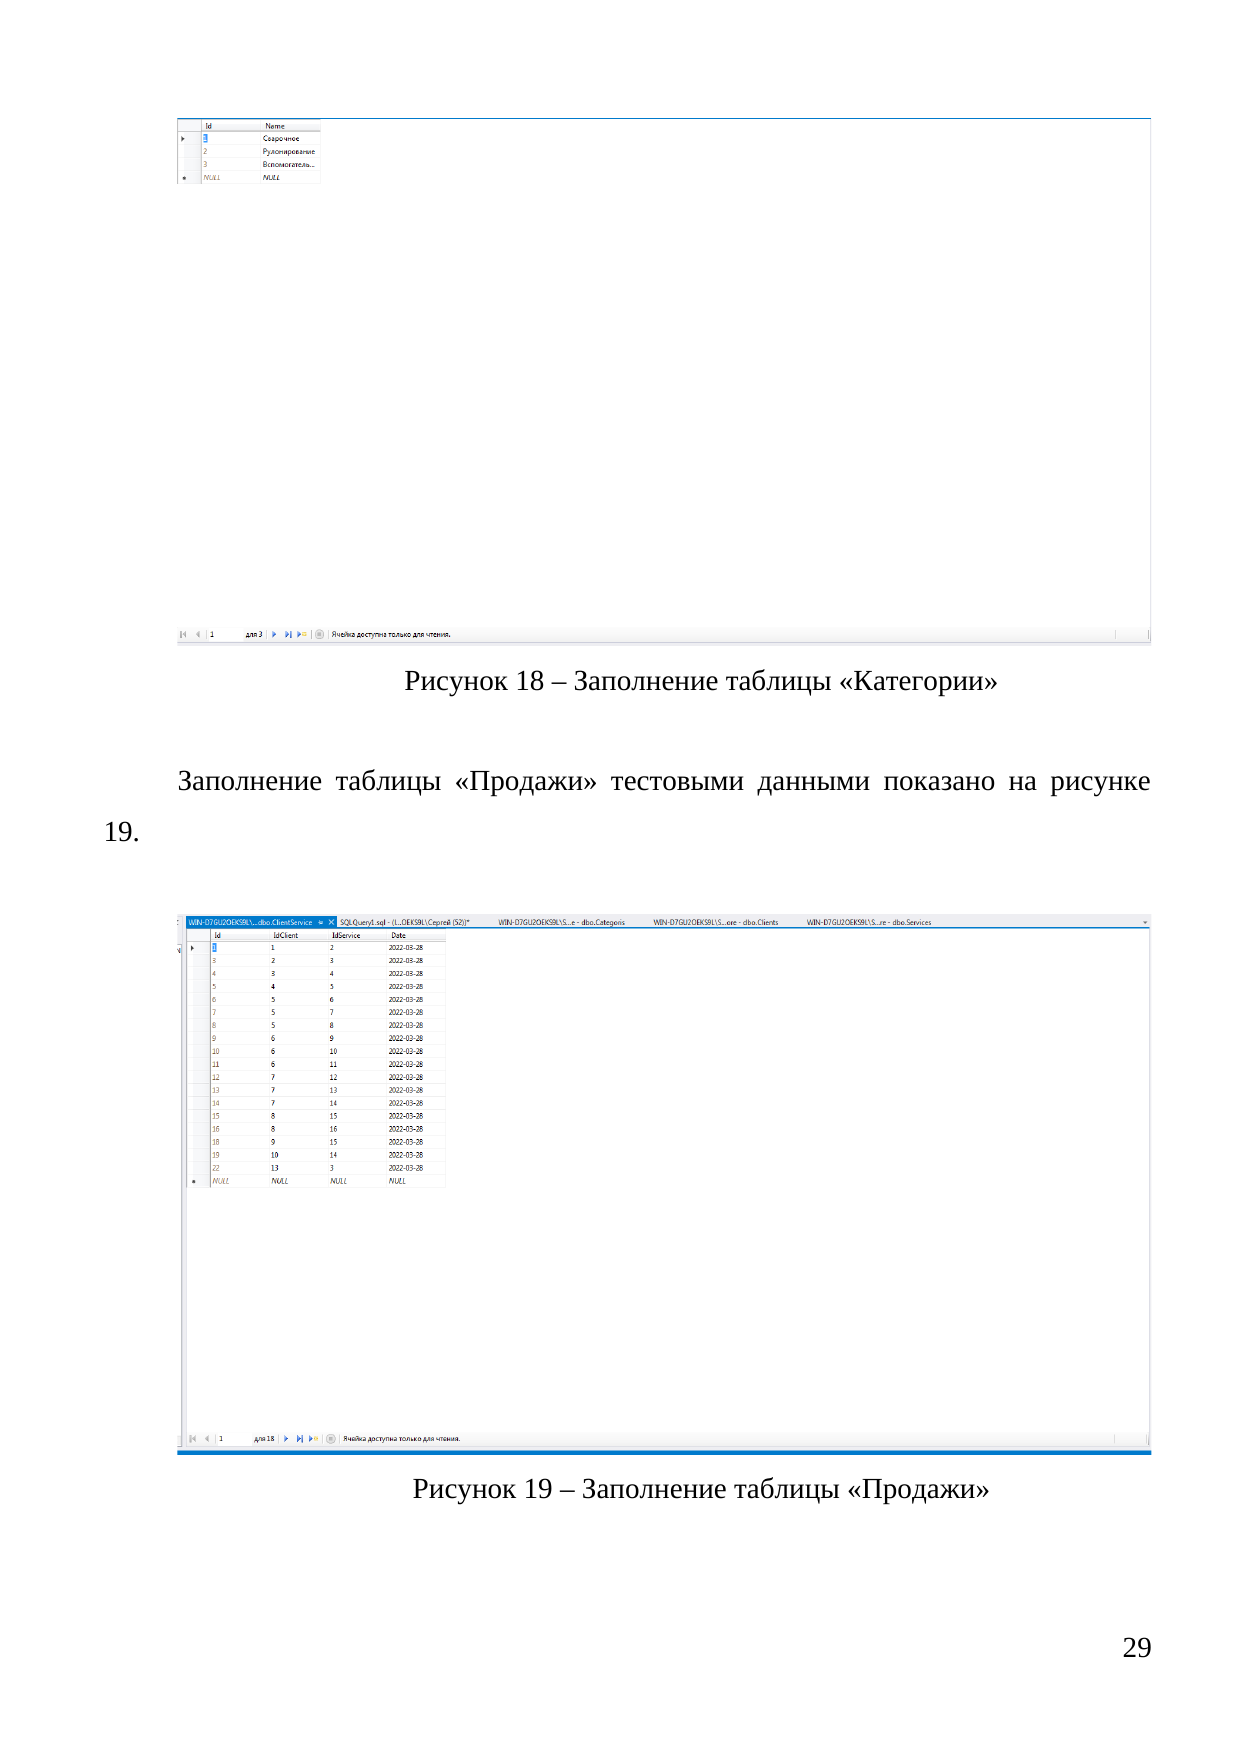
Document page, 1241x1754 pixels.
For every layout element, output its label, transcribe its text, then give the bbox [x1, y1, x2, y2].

text Заполнение таблицы «Продажи» тестовыми данными показано на рисунке 19. [103, 763, 1152, 847]
text Рисунок 19 – Заполнение таблицы «Продажи» [177, 1471, 1152, 1505]
picture [177, 118, 1152, 646]
picture [177, 914, 1152, 1455]
text Рисунок 18 – Заполнение таблицы «Категории» [177, 663, 1152, 696]
